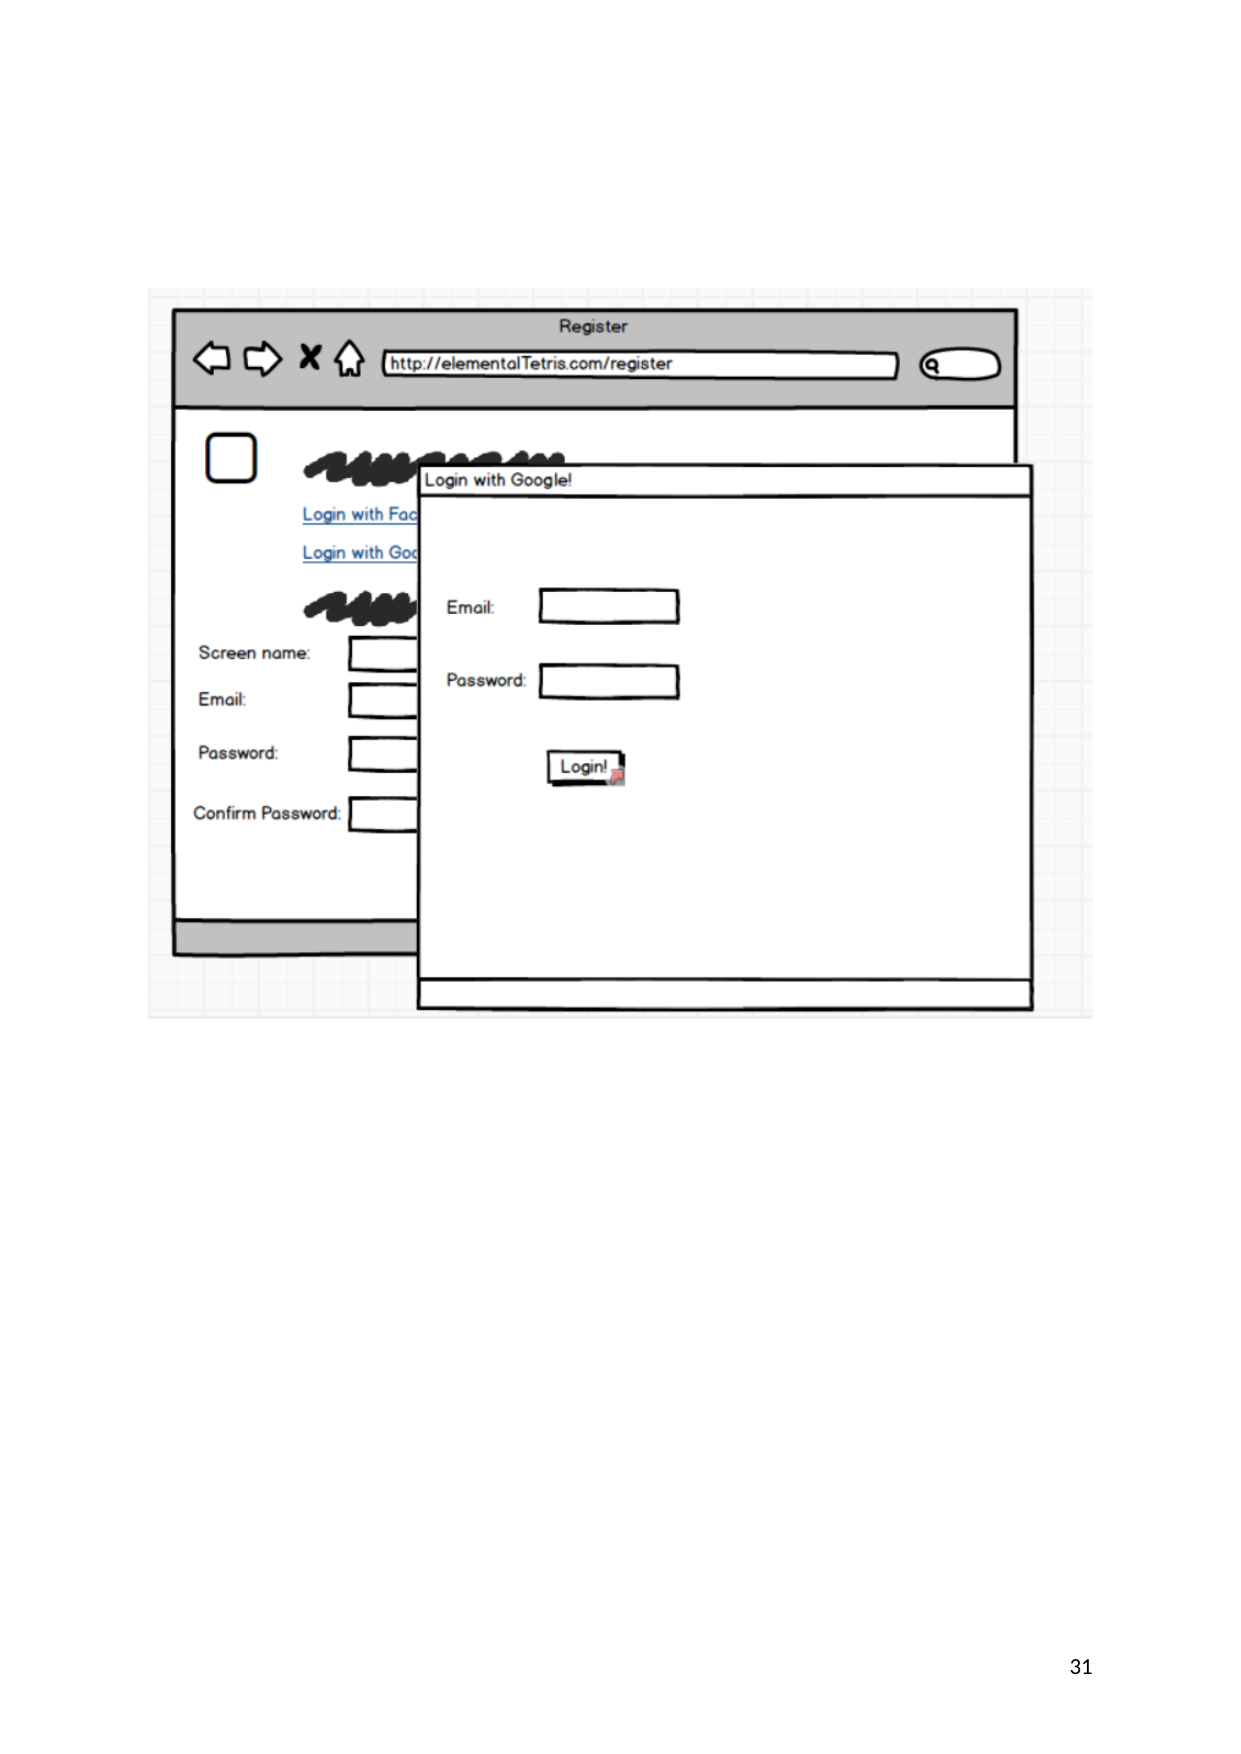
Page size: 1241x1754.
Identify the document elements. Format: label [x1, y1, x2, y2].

picture [147, 288, 1093, 1019]
